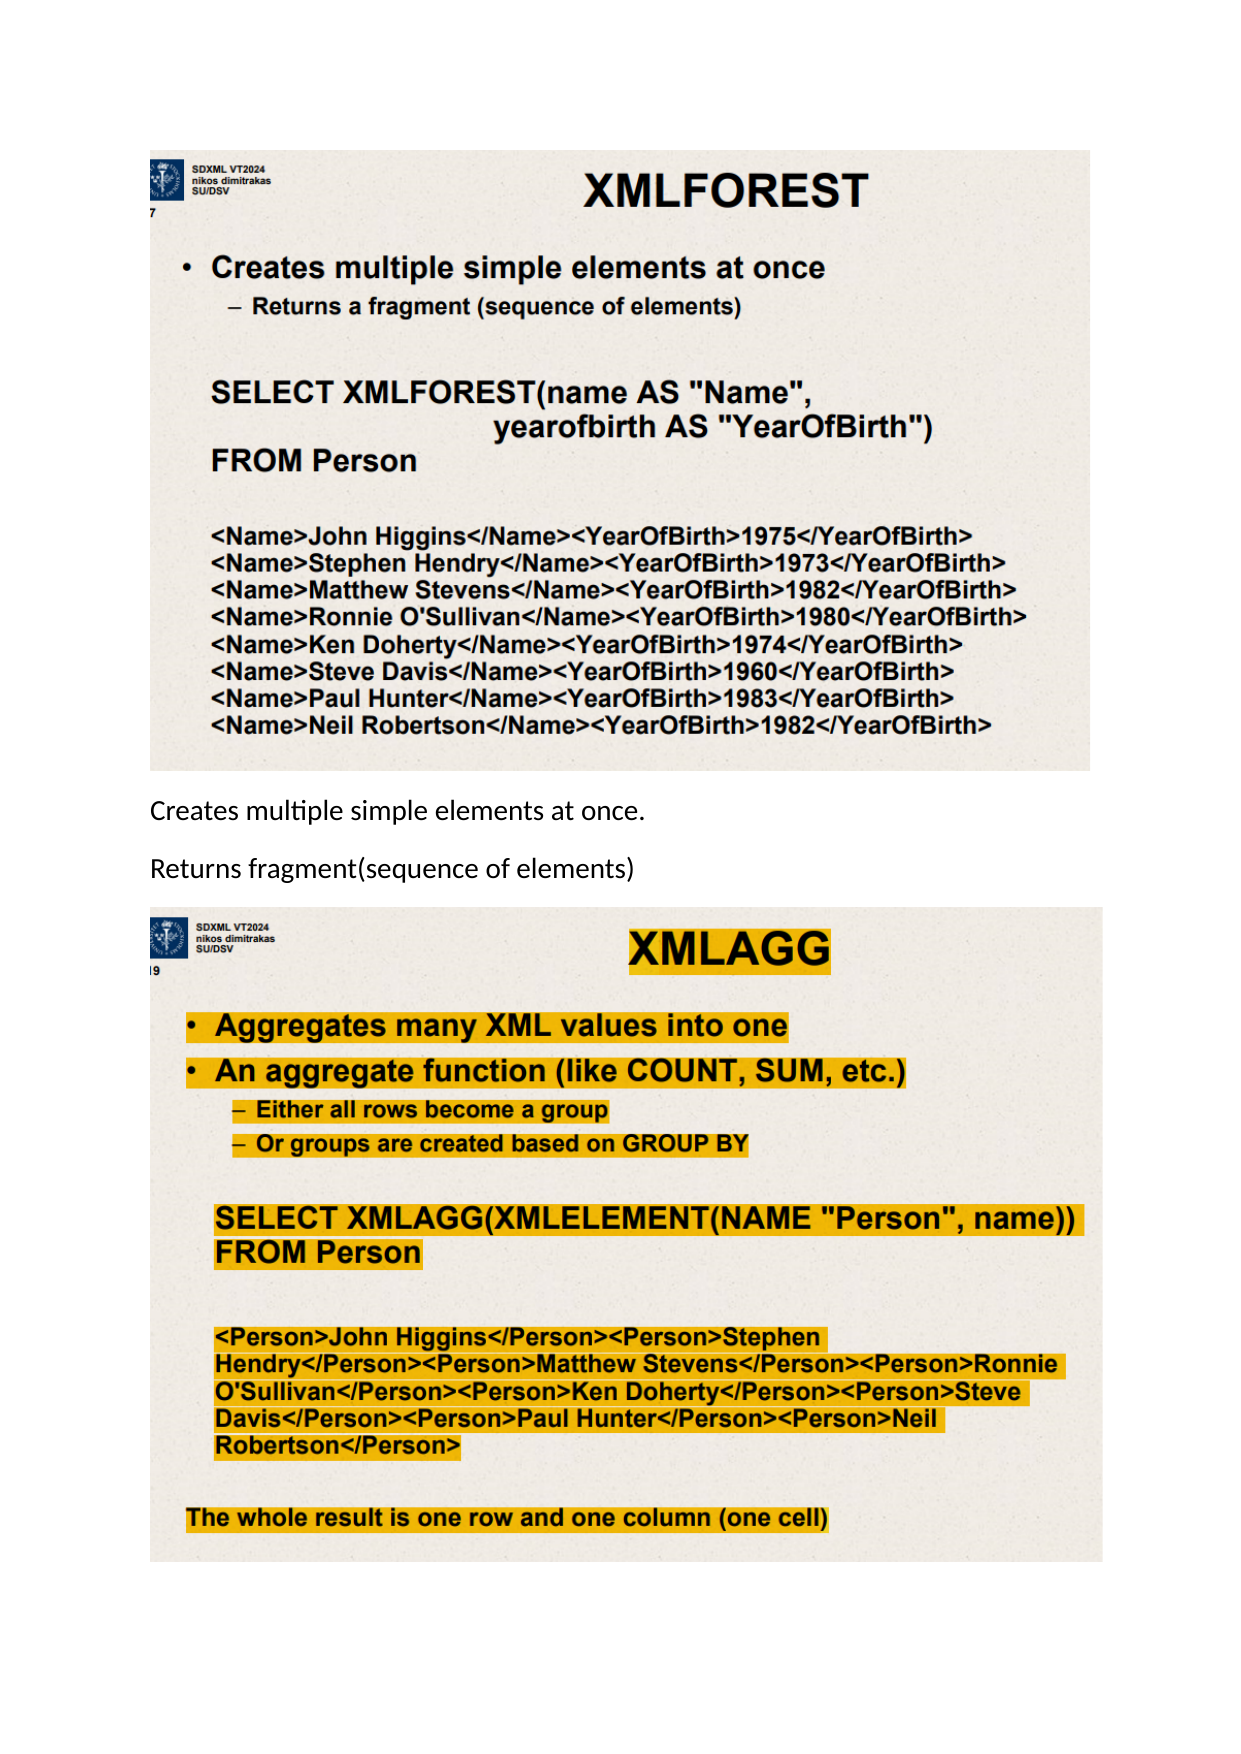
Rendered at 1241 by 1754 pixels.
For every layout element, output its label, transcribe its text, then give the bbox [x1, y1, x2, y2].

text Creates multiple simple elements at once. [150, 792, 1090, 828]
picture [150, 907, 1103, 1562]
picture [150, 150, 1091, 771]
text Returns fragment(sequence of elements) [150, 850, 1090, 886]
